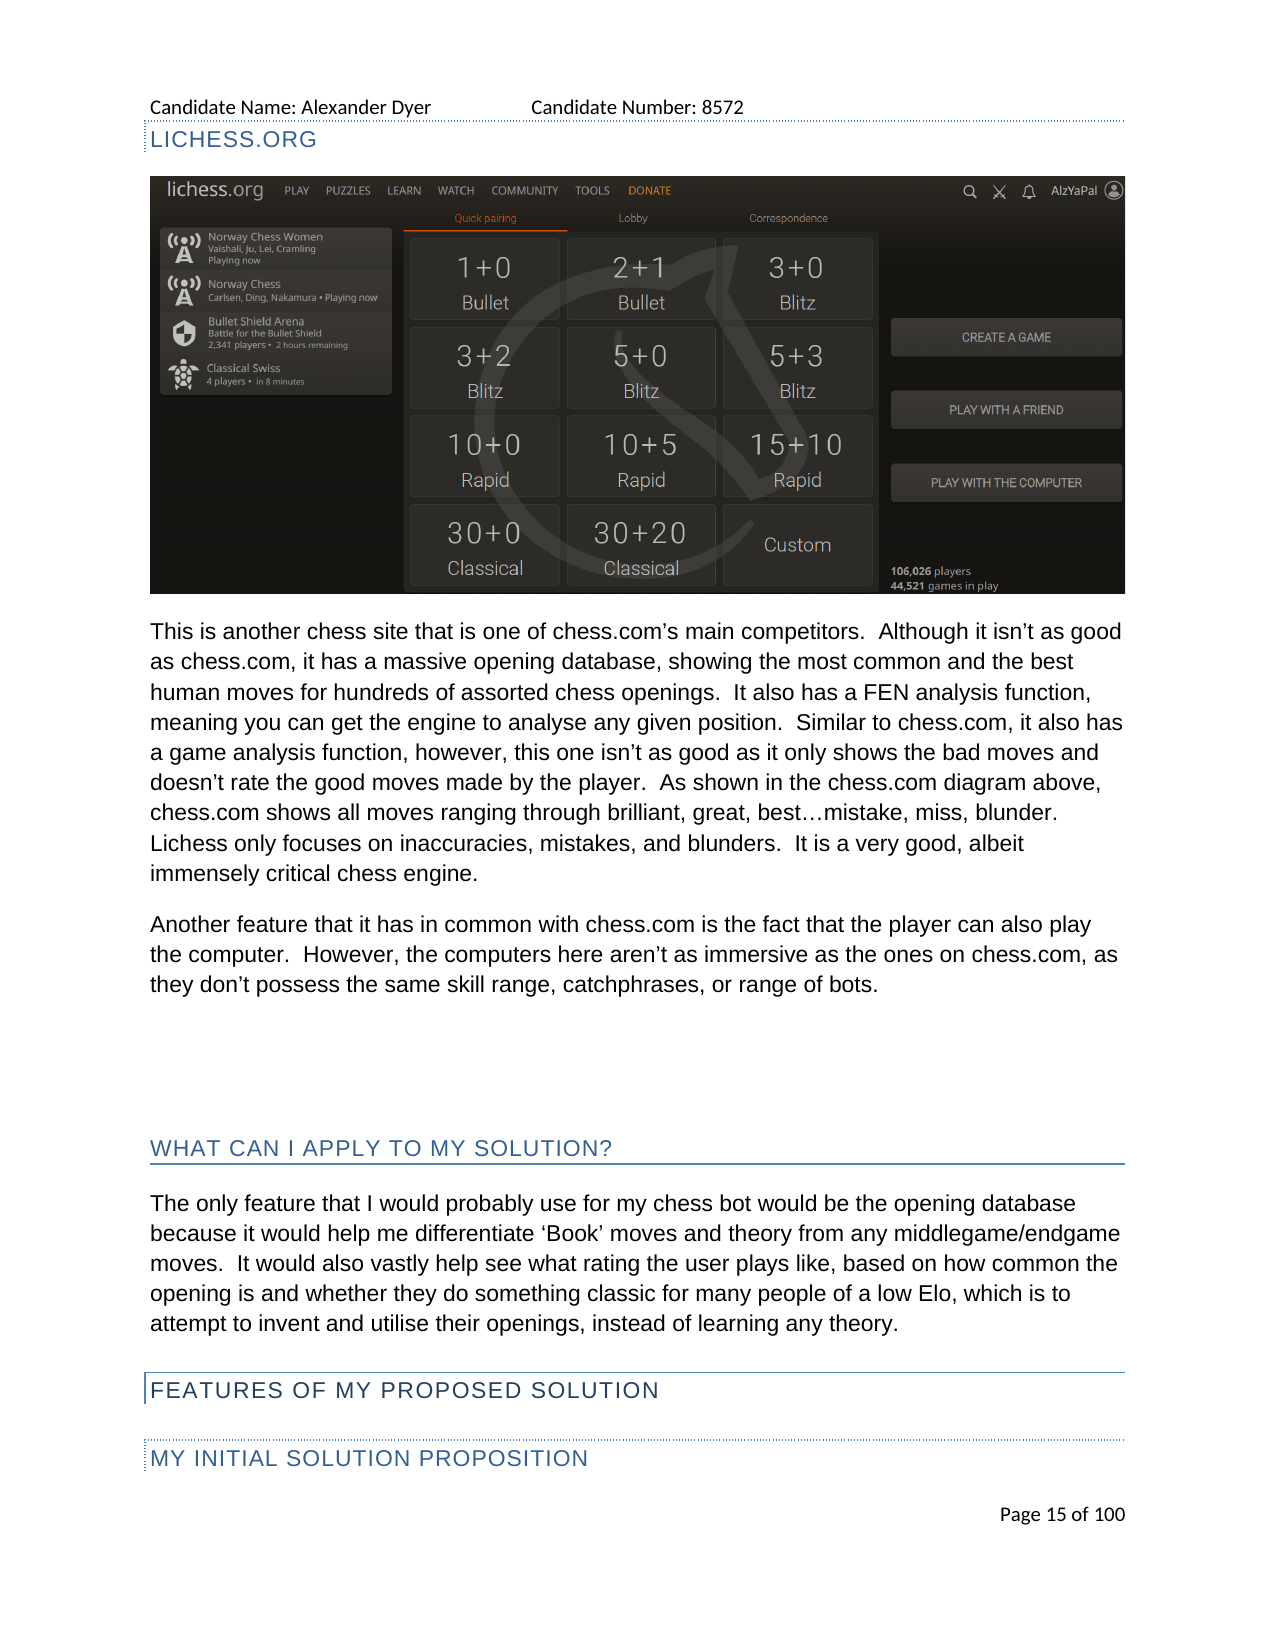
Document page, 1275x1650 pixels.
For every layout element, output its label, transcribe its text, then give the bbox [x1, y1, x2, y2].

subtitle Lichess.org [144, 120, 1125, 152]
text Another feature that it has in common with chess.com is the fact that the player can also play the computer. However, the computers here aren’t as immersive as the ones on chess.com, as they don’t possess the same skill range, catchphrases, or range of bots. [150, 911, 1125, 998]
subtitle Features of My Proposed Solution [146, 1373, 1125, 1404]
subtitle What Can I Apply to My Solution? [150, 1135, 1125, 1163]
text This is another chess site that is one of chess.com’s main competitors. Although it isn’t as good as chess.com, it has a massive opening database, showing the most common and the best human moves for hundreds of assorted chess openings. It also has a FEN analysis function, meaning you can get the engine to analyse any given position. Similar to chess.com, it also has a game analysis function, however, this one isn’t as good as it only shows the bad moves and doesn’t rate the good moves made by the player. As shown in the chess.com diagram above, chess.com shows all moves ranging through brilliant, great, best…mistake, miss, blunder. Lichess only focuses on inaccuracies, mistakes, and blunders. It is a very good, albeit immensely critical chess engine. [150, 618, 1125, 886]
subtitle My Initial Solution Proposition [144, 1439, 1125, 1471]
picture [150, 176, 1125, 594]
text The only feature that I would probably use for my chess bot would be the opening database because it would help me differentiate ‘Book’ moves and theory from any middlegame/endgame moves. It would also vastly help see what rating the user plays like, based on how common the opening is and whether they do something classic for many people of a low Elo, which is to attempt to invent and utilise their openings, instead of learning any theory. [150, 1189, 1125, 1337]
